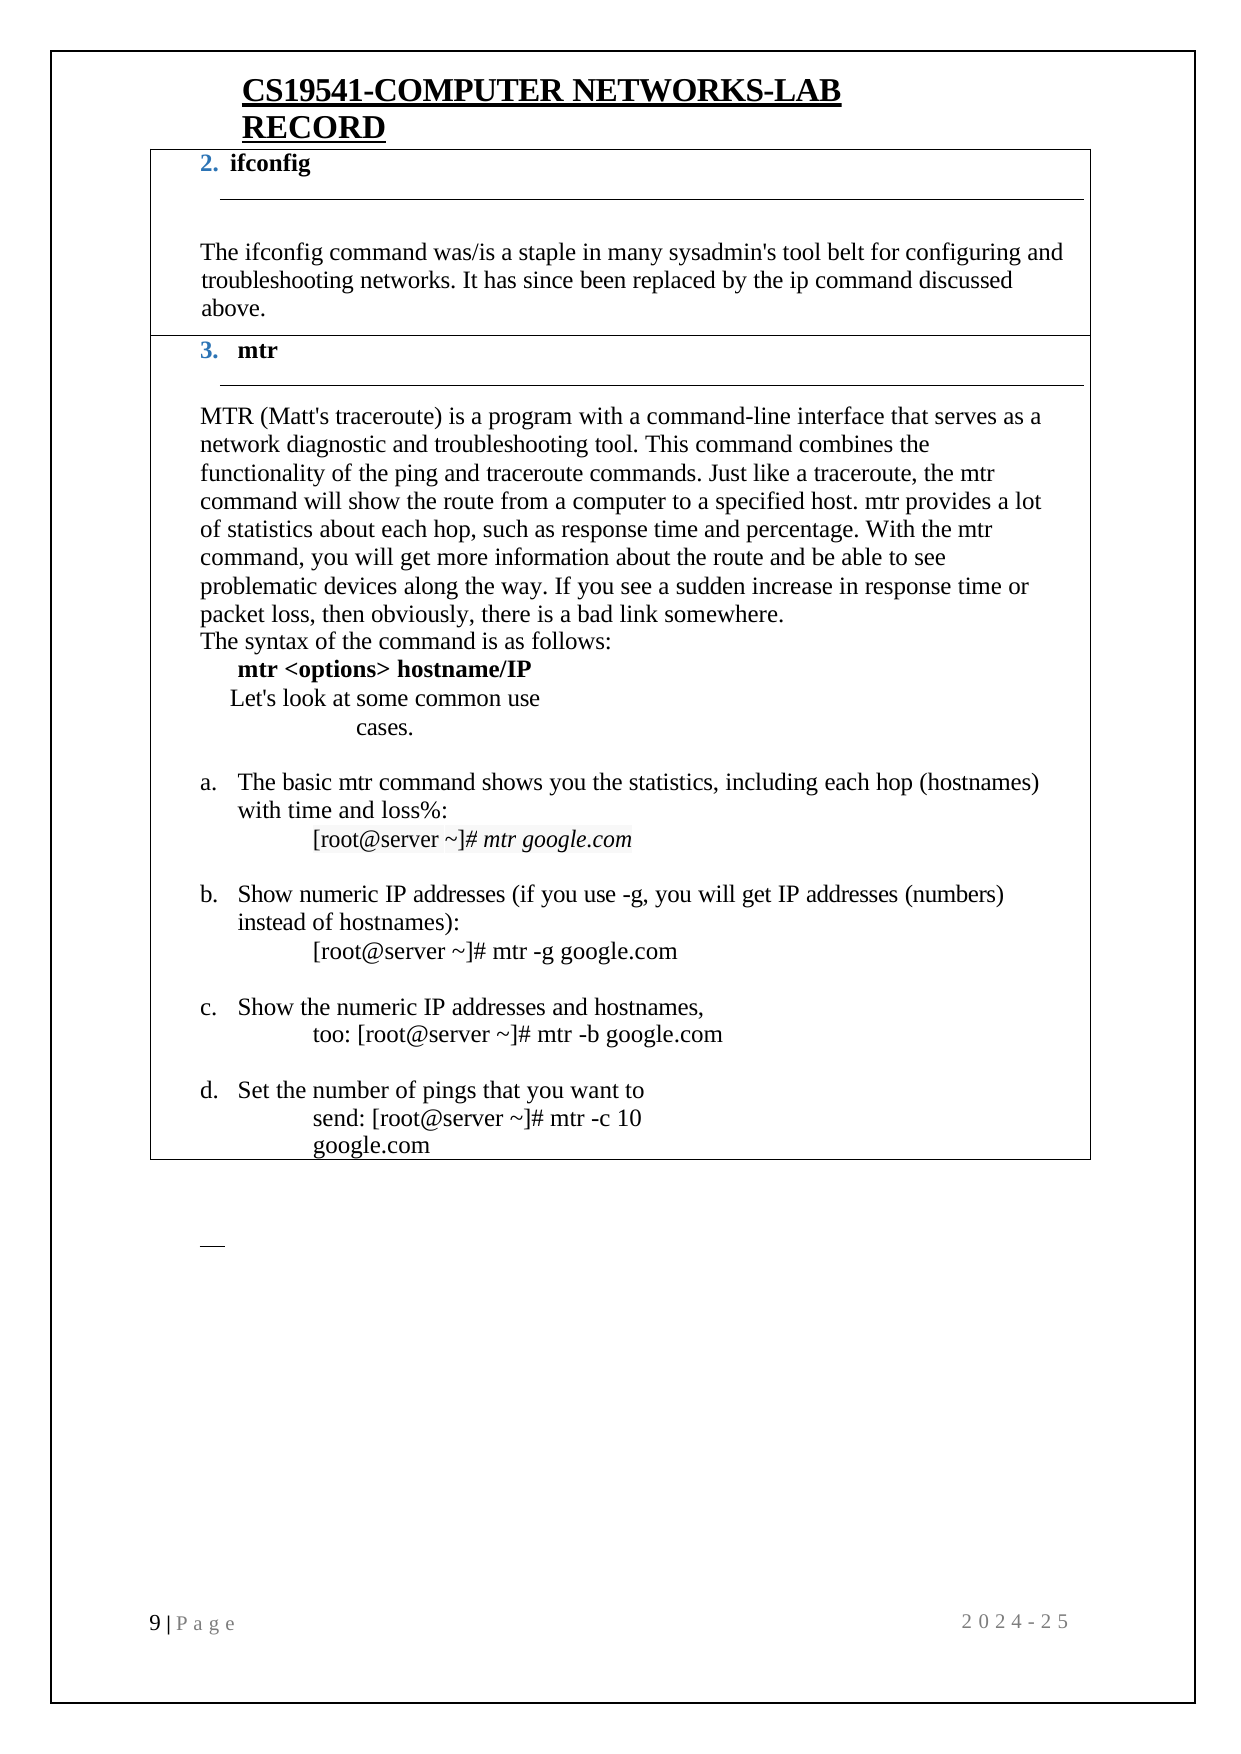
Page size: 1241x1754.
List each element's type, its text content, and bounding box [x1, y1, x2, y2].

table_header 2. ifconfig The ifconfig command was/is a staple in many sysadmin's tool belt for configuring and troubleshooting networks. It has since been replaced by the ip command discussed above. [151, 150, 1090, 335]
table_cell mtr MTR (Matt's traceroute) is a program with a command-line interface that serves as a network diagnostic and troubleshooting tool. This command combines the functionality of the ping and traceroute commands. Just like a traceroute, the mtr command will show the route from a computer to a specified host. mtr provides a lot of statistics about each hop, such as response time and percentage. With the mtr command, you will get more information about the route and be able to see problematic devices along the way. If you see a sudden increase in response time or packet loss, then obviously, there is a bad link somewhere. The syntax of the command is as follows: mtr <options> hostname/IP Let's look at some common use cases. The basic mtr command shows you the statistics, including each hop (hostnames) with time and loss%: [root@server ~]# mtr google.com Show numeric IP addresses (if you use -g, you will get IP addresses (numbers) instead of hostnames): [root@server ~]# mtr -g google.com Show the numeric IP addresses and hostnames, too: [root@server ~]# mtr -b google.com Set the number of pings that you want to send: [root@server ~]# mtr -c 10 google.com [151, 336, 1090, 1159]
